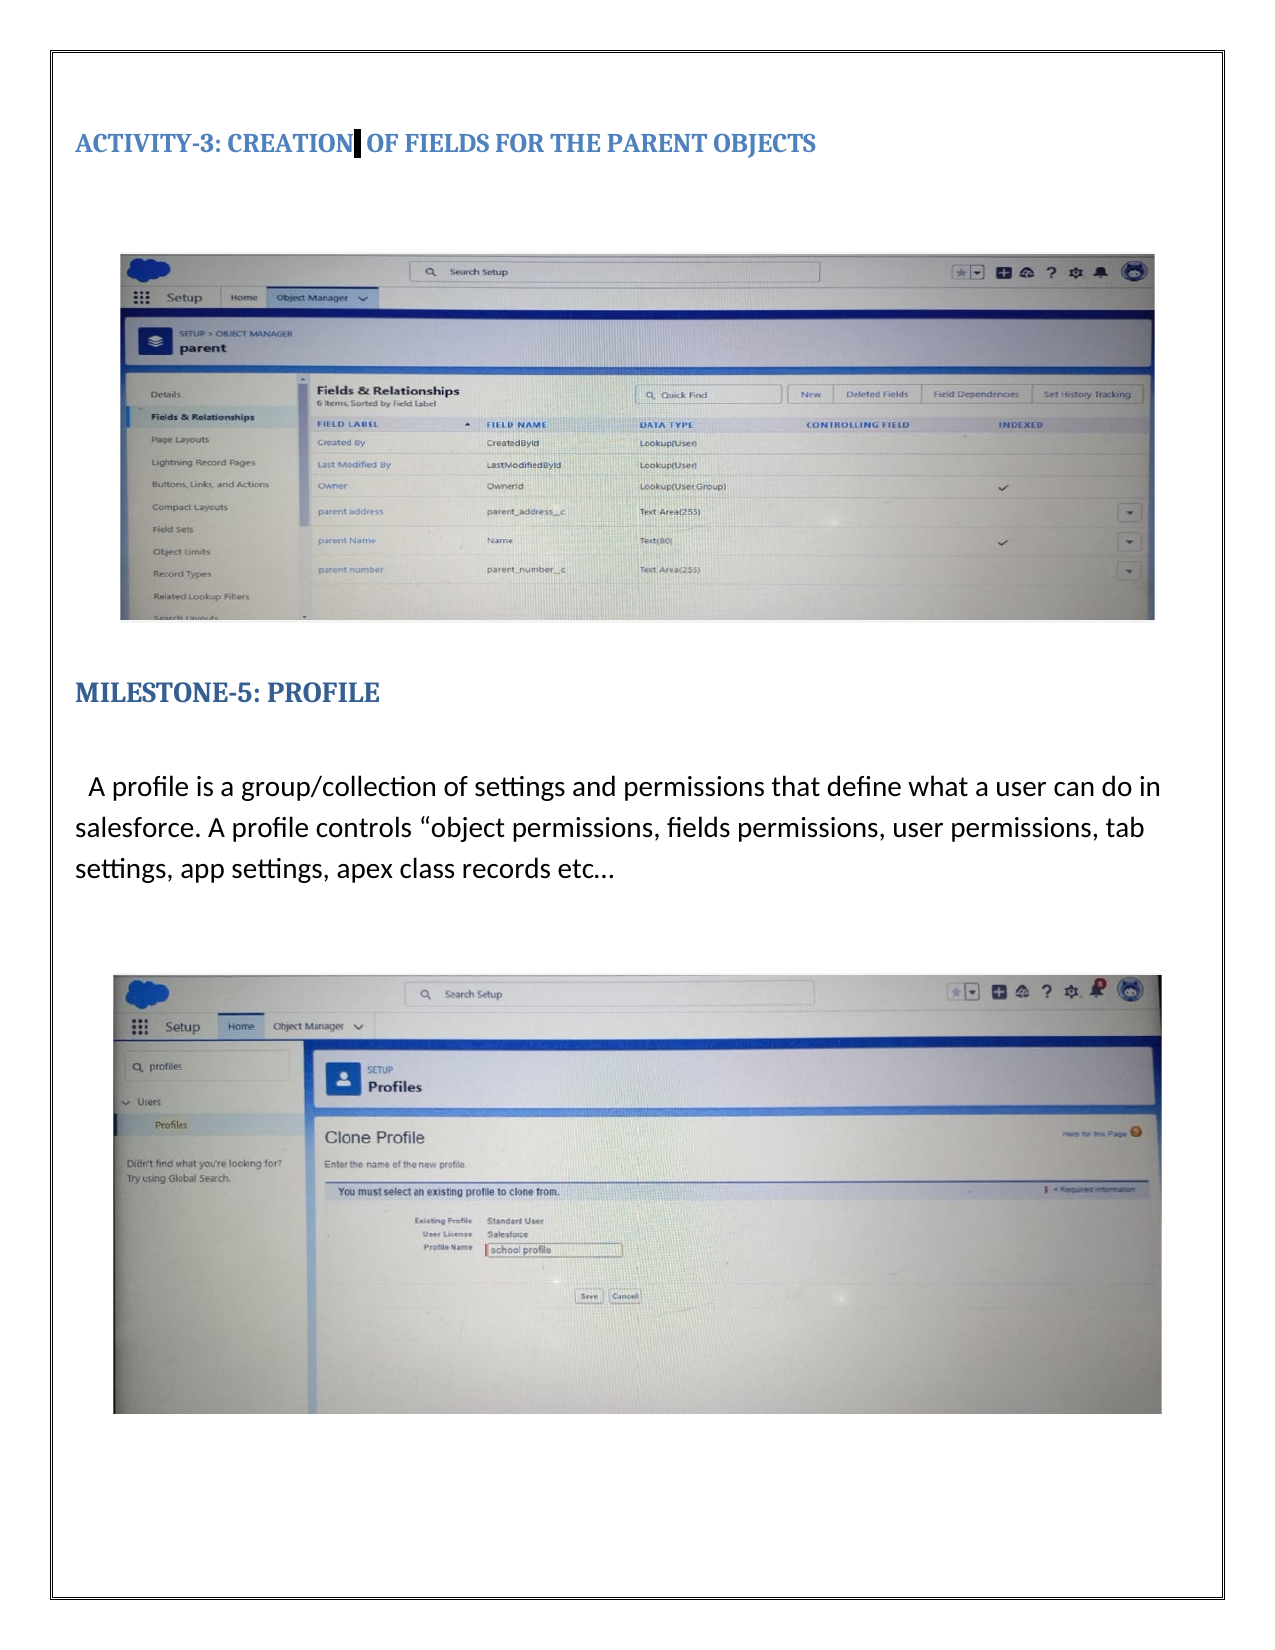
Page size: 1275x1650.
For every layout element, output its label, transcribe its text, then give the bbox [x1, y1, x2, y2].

subtitle MILESTONE-5: PROFILE [75, 677, 1200, 710]
picture [113, 973, 1162, 1414]
picture [120, 252, 1155, 623]
subtitle ACTIVITY-3: CREATION OF FIELDS FOR THE PARENT OBJECTS [75, 128, 1200, 159]
text A profile is a group/collection of settings and permissions that define what a user can do in salesforce. A profile controls “object permissions, fields permissions, user permissions, tab settings, app settings, apex class records etc… [75, 768, 1200, 886]
